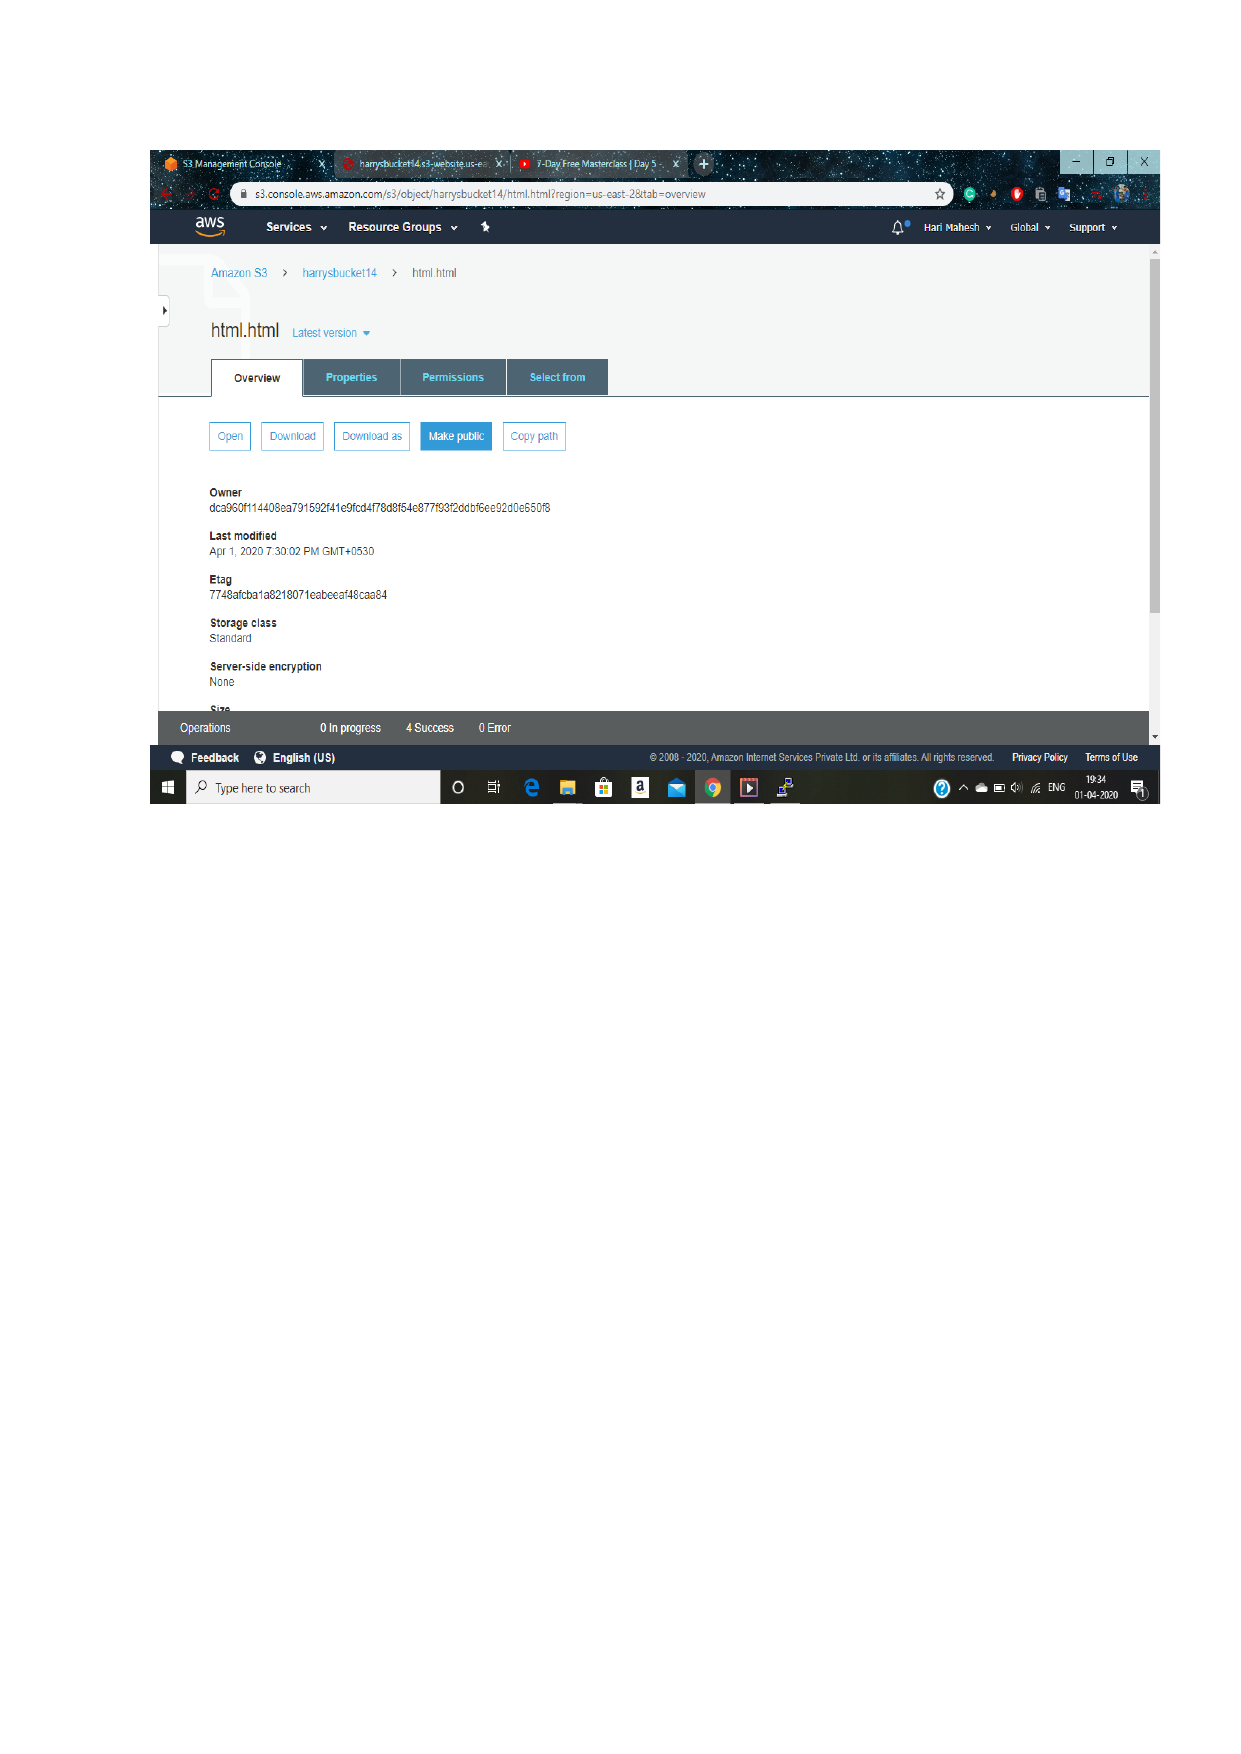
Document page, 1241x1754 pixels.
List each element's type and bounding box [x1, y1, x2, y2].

picture [150, 150, 1161, 804]
